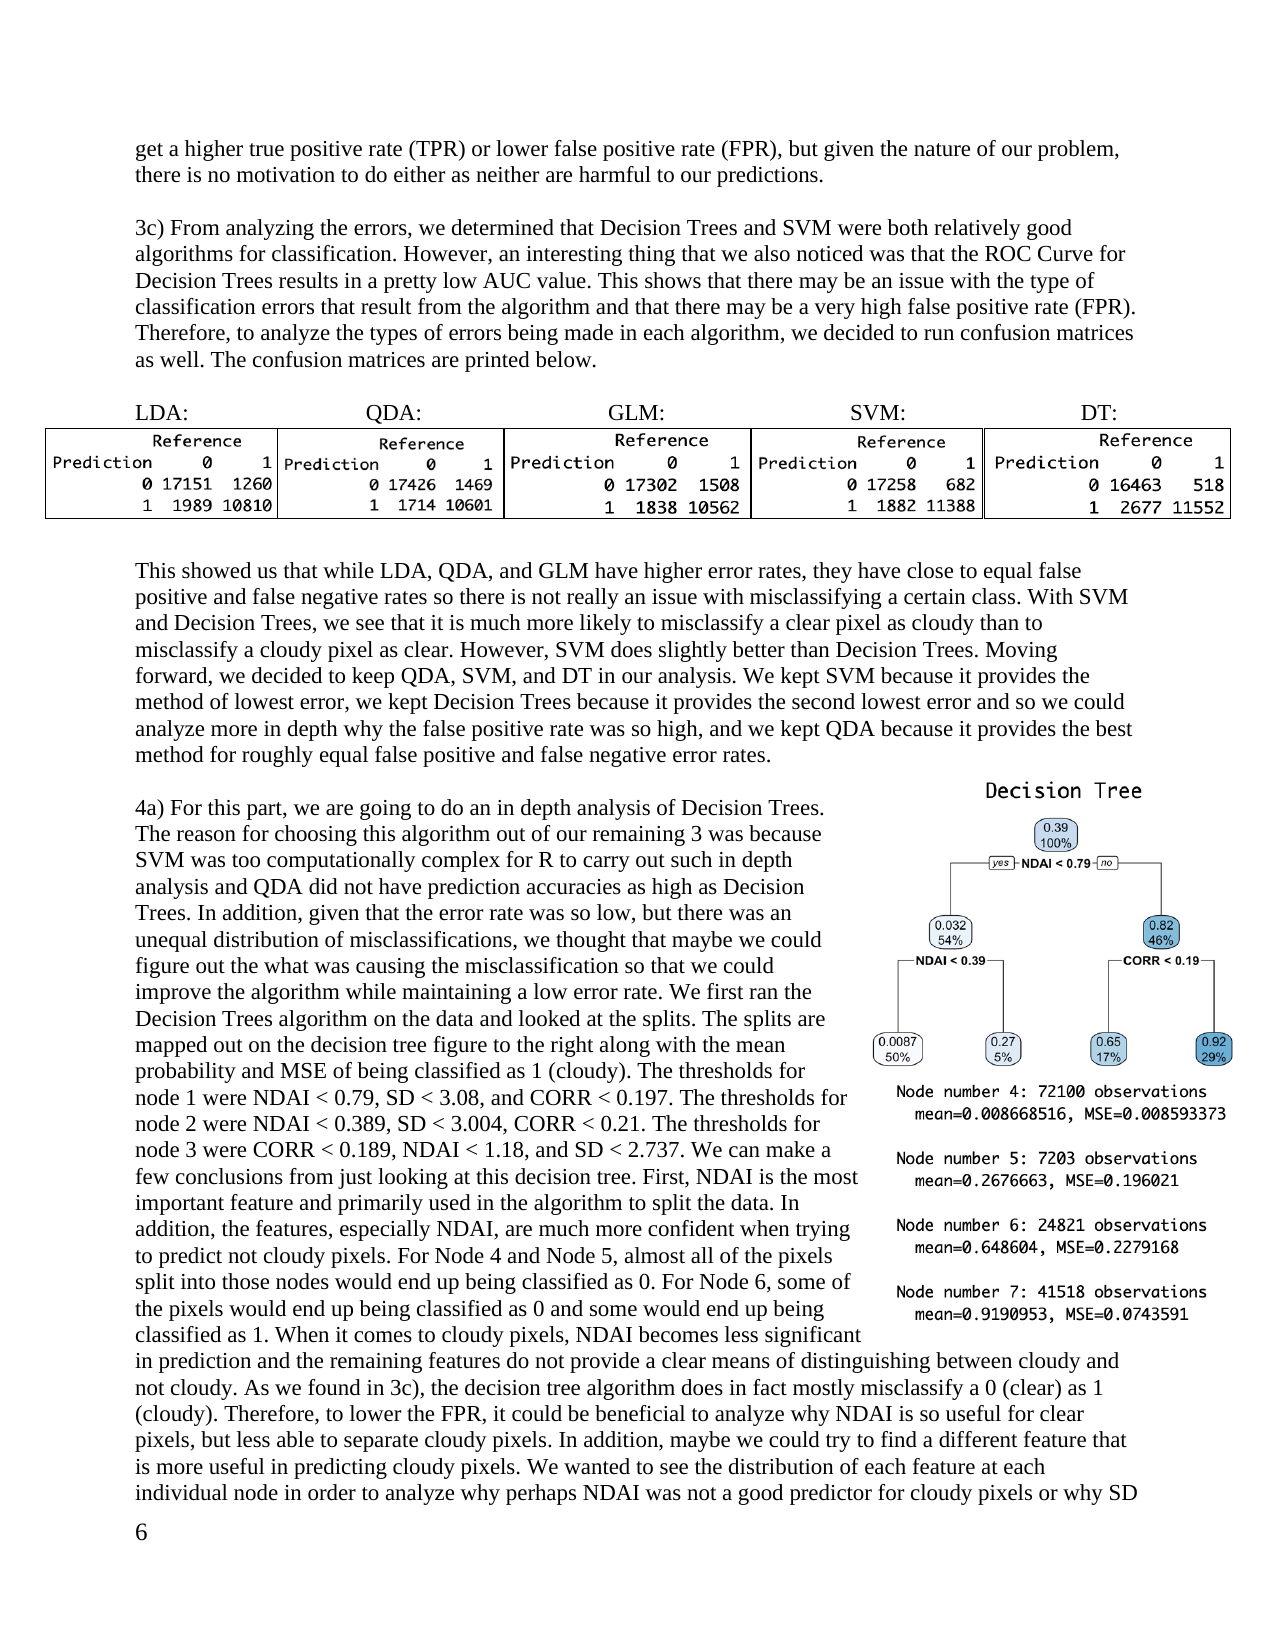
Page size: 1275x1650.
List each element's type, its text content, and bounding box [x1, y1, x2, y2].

picture [278, 429, 503, 518]
text 3c) From analyzing the errors, we determined that Decision Trees and SVM were both relatively good algorithms for classification. However, an interesting thing that we also noticed was that the ROC Curve for Decision Trees results in a pretty low AUC value. This shows that there may be an issue with the type of classification errors that result from the algorithm and that there may be a very high false positive rate (FPR). Therefore, to analyze the types of errors being made in each algorithm, we decided to run confusion matrices as well. The confusion matrices are printed below. [135, 214, 1140, 372]
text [135, 794, 1140, 1479]
picture [983, 770, 1142, 800]
picture [887, 1076, 1230, 1326]
text get a higher true positive rate (TPR) or lower false positive rate (FPR), but given the nature of our problem, there is no motivation to do either as neither are harmful to our predictions. [135, 135, 1140, 188]
picture [505, 429, 750, 518]
picture [46, 429, 277, 518]
text This showed us that while LDA, QDA, and GLM have higher error rates, they have close to equal false positive and false negative rates so there is not really an issue with misclassifying a certain class. With SVM and Decision Trees, we see that it is much more likely to misclassify a clear pixel as cloudy than to misclassify a cloudy pixel as clear. However, SVM does slightly better than Decision Trees. Moving forward, we decided to keep QDA, SVM, and DT in our analysis. We kept SVM because it provides the method of lowest error, we kept Decision Trees because it provides the second lowest error and so we could analyze more in depth why the false positive rate was so high, and we kept QDA because it provides the best method for roughly equal false positive and false negative error rates. [135, 557, 1140, 767]
picture [752, 429, 982, 518]
text LDA: QDA: GLM: SVM: DT: [135, 398, 1140, 425]
picture [985, 429, 1230, 518]
